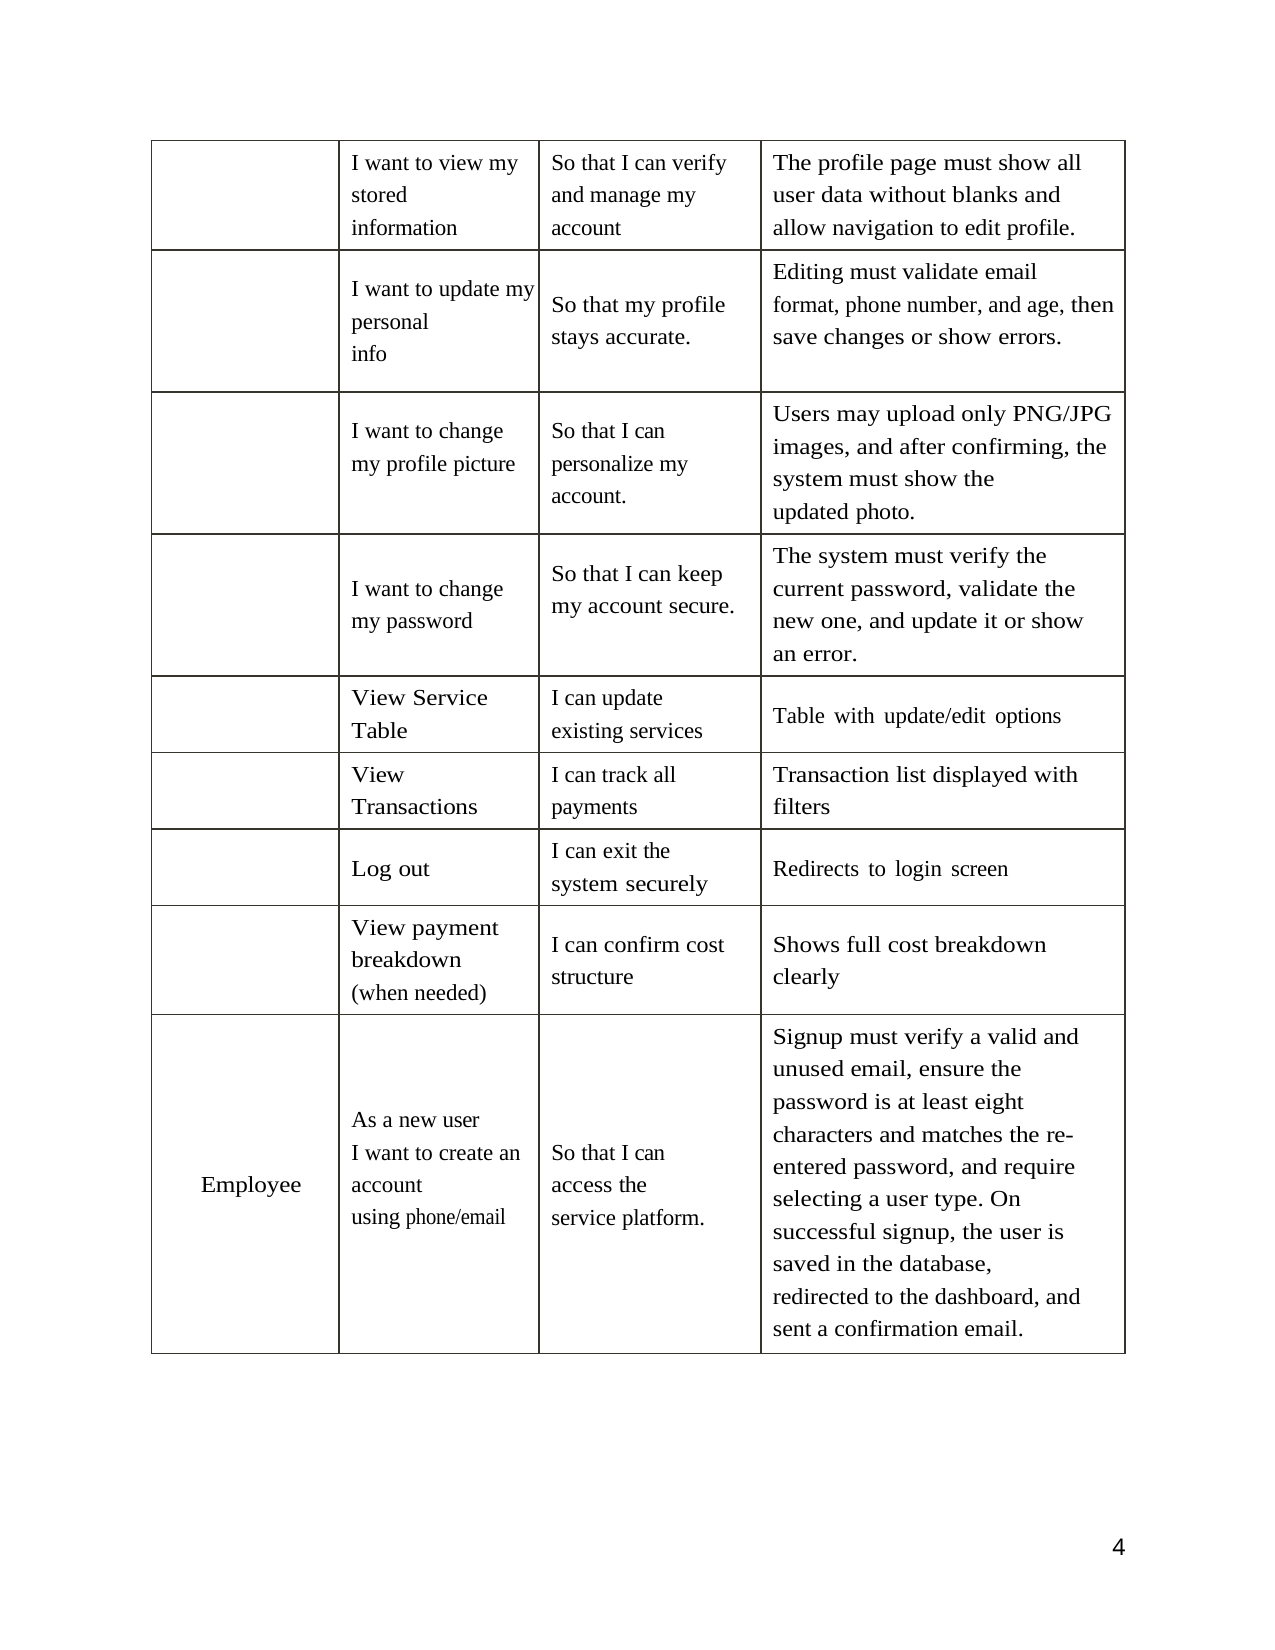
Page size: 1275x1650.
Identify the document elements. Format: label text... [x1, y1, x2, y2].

table_cell Signup must verify a valid and unused email, ensure the password is at least eight characters and matches the re- entered password, and require selecting a user type. On successful signup, the user is saved in the database, redirected to the dashboard, and sent a confirmation email. [762, 1015, 1124, 1353]
table_cell View Transactions [340, 753, 538, 828]
table_cell Redirects to login screen [762, 830, 1124, 904]
table_cell As a new user I want to create an account using phone/email [340, 1015, 538, 1353]
table_cell Table with update/edit options [762, 677, 1124, 752]
table_cell I can update existing services [540, 677, 760, 752]
table_cell I want to change my profile picture [340, 393, 538, 533]
table_cell [152, 393, 338, 533]
table_cell So that I can verify and manage my account [540, 141, 760, 249]
table_cell The system must verify the current password, validate the new one, and update it or show an error. [762, 535, 1124, 675]
table_cell Shows full cost breakdown clearly [762, 906, 1124, 1014]
table_cell [152, 141, 338, 249]
table_cell I can confirm cost structure [540, 906, 760, 1014]
table_cell I want to view my stored information [340, 141, 538, 249]
table_cell View Service Table [340, 677, 538, 752]
table_cell [152, 830, 338, 904]
table_cell [152, 753, 338, 828]
table_cell Editing must validate email format, phone number, and age, then save changes or show errors. [762, 251, 1124, 391]
table_cell So that I can keep my account secure. [540, 535, 760, 675]
table_cell [152, 677, 338, 752]
table_cell Employee [152, 1015, 338, 1353]
table_cell Log out [340, 830, 538, 904]
table_cell View payment breakdown (when needed) [340, 906, 538, 1014]
table_cell I want to change my password [340, 535, 538, 675]
table_cell So that I can personalize my account. [540, 393, 760, 533]
table_cell Transaction list displayed with filters [762, 753, 1124, 828]
table_cell So that I can access the service platform. [540, 1015, 760, 1353]
table_cell So that my profile stays accurate. [540, 251, 760, 391]
table_cell [152, 535, 338, 675]
table_cell The profile page must show all user data without blanks and allow navigation to edit profile. [762, 141, 1124, 249]
table_cell I can track all payments [540, 753, 760, 828]
table_cell I can exit the system securely [540, 830, 760, 904]
table_cell [152, 251, 338, 391]
table_cell I want to update my personal info [340, 251, 538, 391]
table_cell Users may upload only PNG/JPG images, and after confirming, the system must show the updated photo. [762, 393, 1124, 533]
table_cell [152, 906, 338, 1014]
